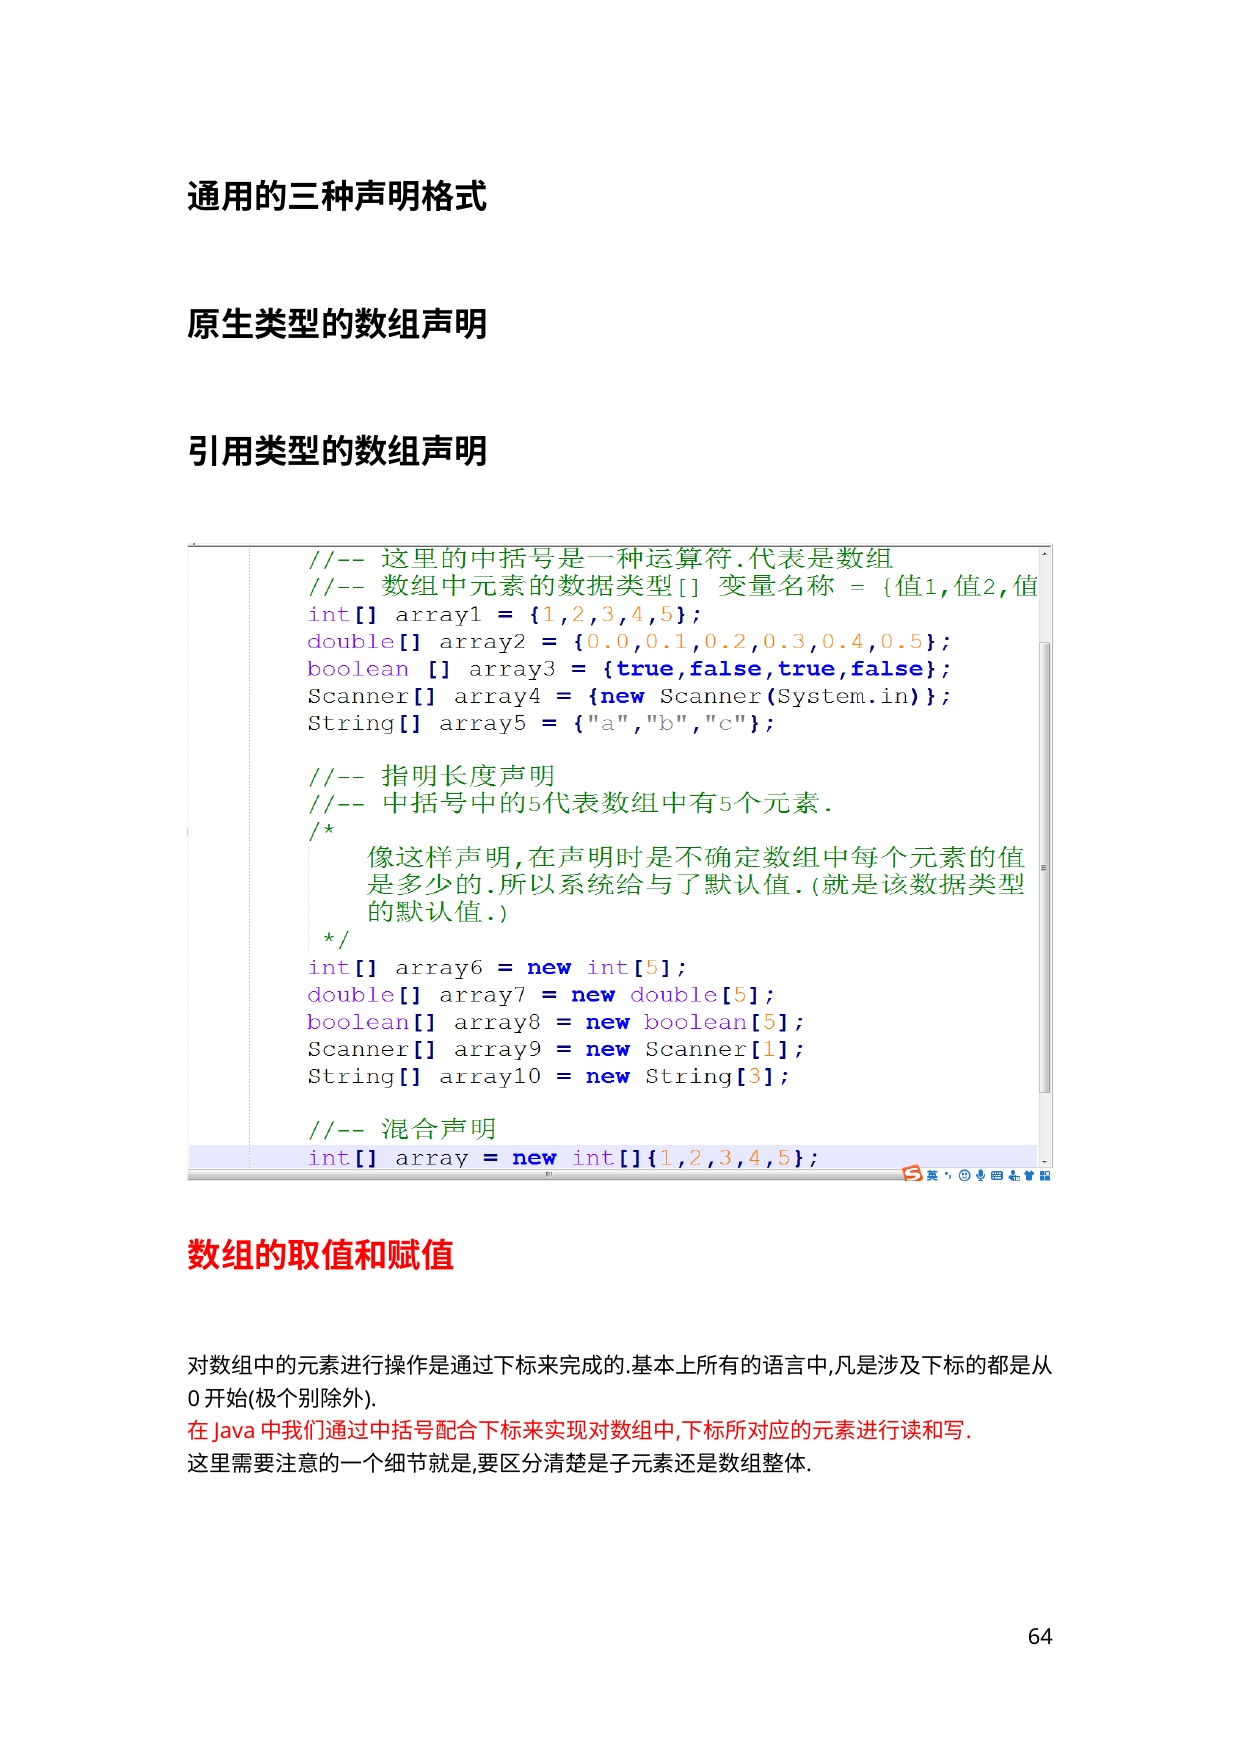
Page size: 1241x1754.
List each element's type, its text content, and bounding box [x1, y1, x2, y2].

subtitle 原生类型的数组声明 [187, 289, 1053, 354]
text 对数组中的元素进行操作是通过下标来完成的.基本上所有的语言中,凡是涉及下标的都是从0开始(极个别除外). [187, 1348, 1053, 1413]
subtitle 数组的取值和赋值 [187, 1221, 1053, 1286]
text 这里需要注意的一个细节就是,要区分清楚是子元素还是数组整体. [187, 1445, 1053, 1478]
picture [187, 543, 1053, 1181]
subtitle 引用类型的数组声明 [187, 416, 1053, 481]
subtitle 通用的三种声明格式 [187, 162, 1053, 227]
text 在Java中我们通过中括号配合下标来实现对数组中,下标所对应的元素进行读和写. [187, 1413, 1053, 1445]
